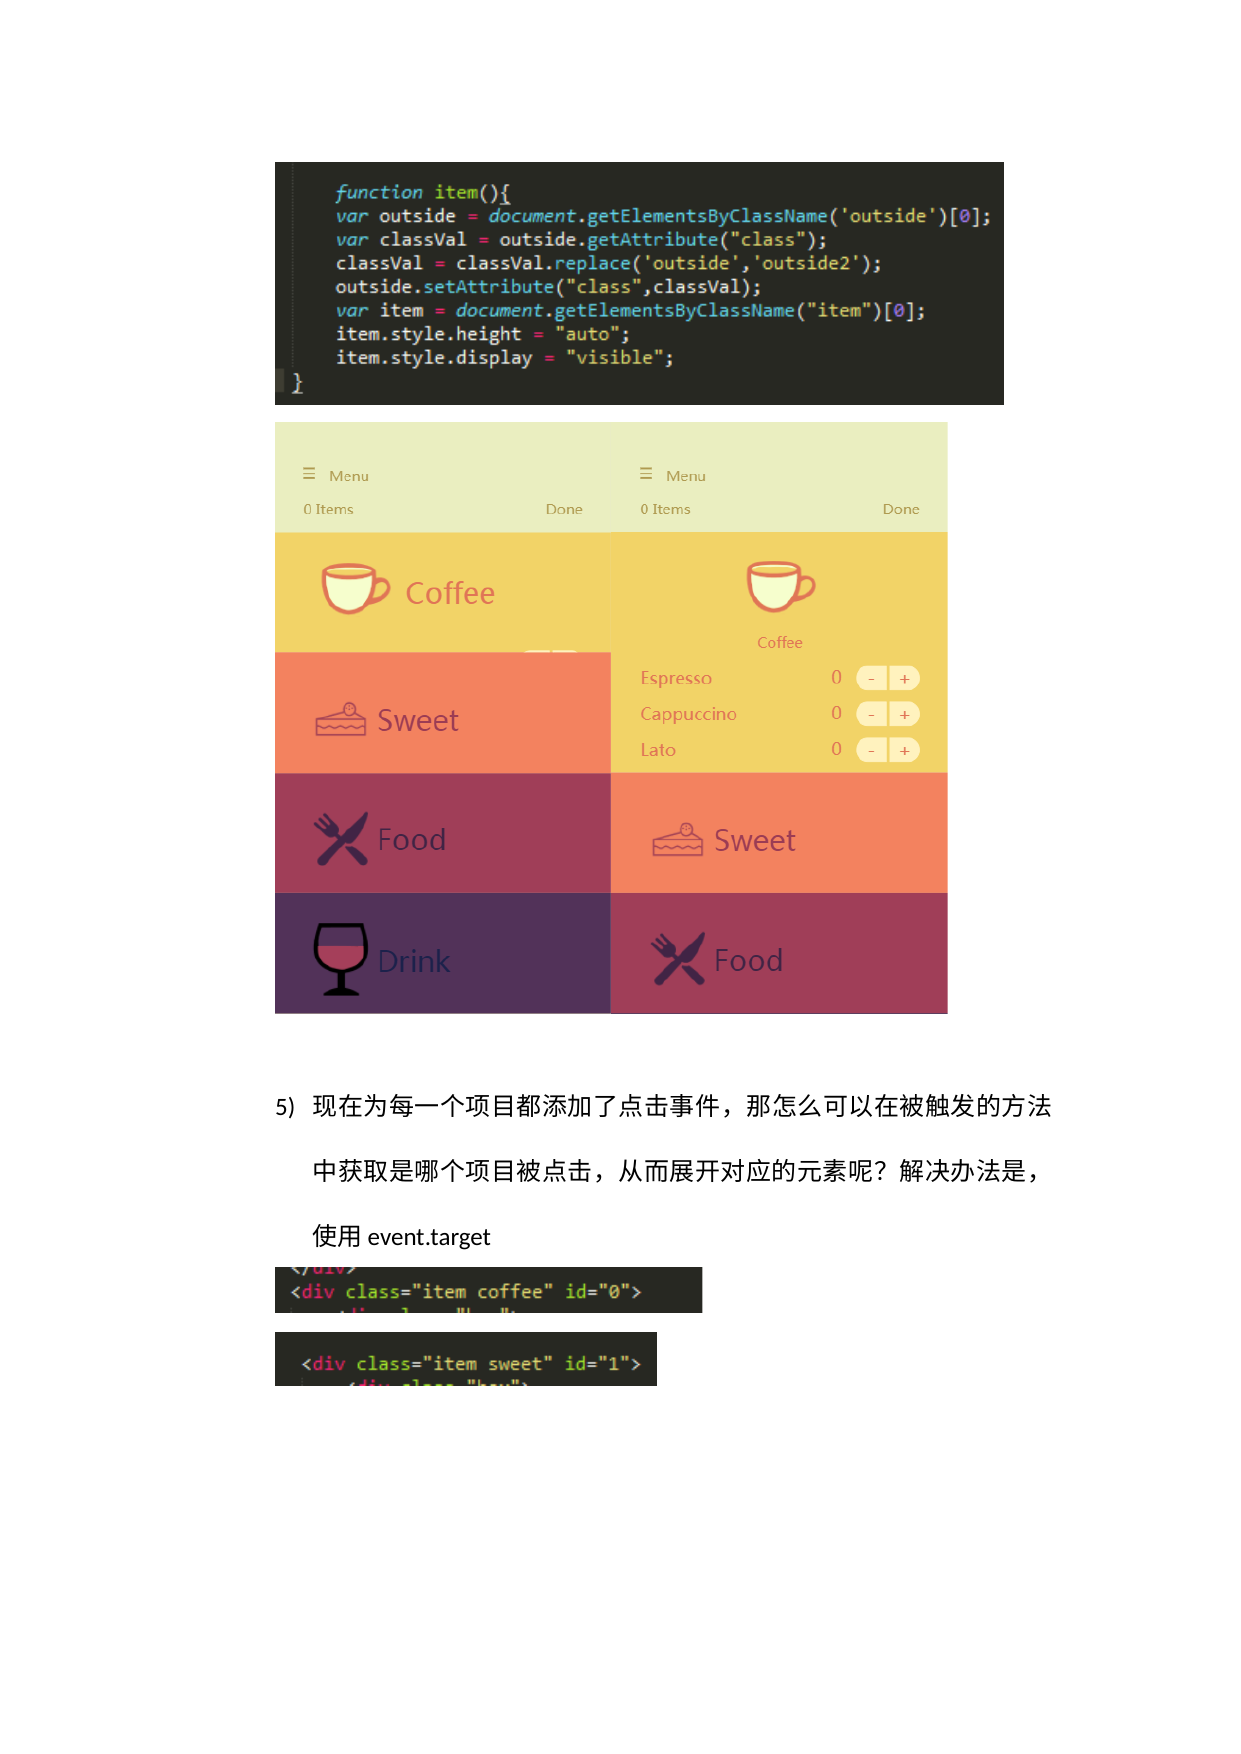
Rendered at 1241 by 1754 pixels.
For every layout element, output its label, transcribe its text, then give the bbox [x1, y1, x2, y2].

picture [275, 422, 948, 1014]
picture [275, 1267, 703, 1313]
picture [275, 1332, 657, 1386]
list 现在为每一个项目都添加了点击事件，那怎么可以在被触发的方法中获取是哪个项目被点击，从而展开对应的元素呢？解决办法是，使用event.target [275, 1072, 1053, 1267]
picture [275, 162, 1004, 405]
